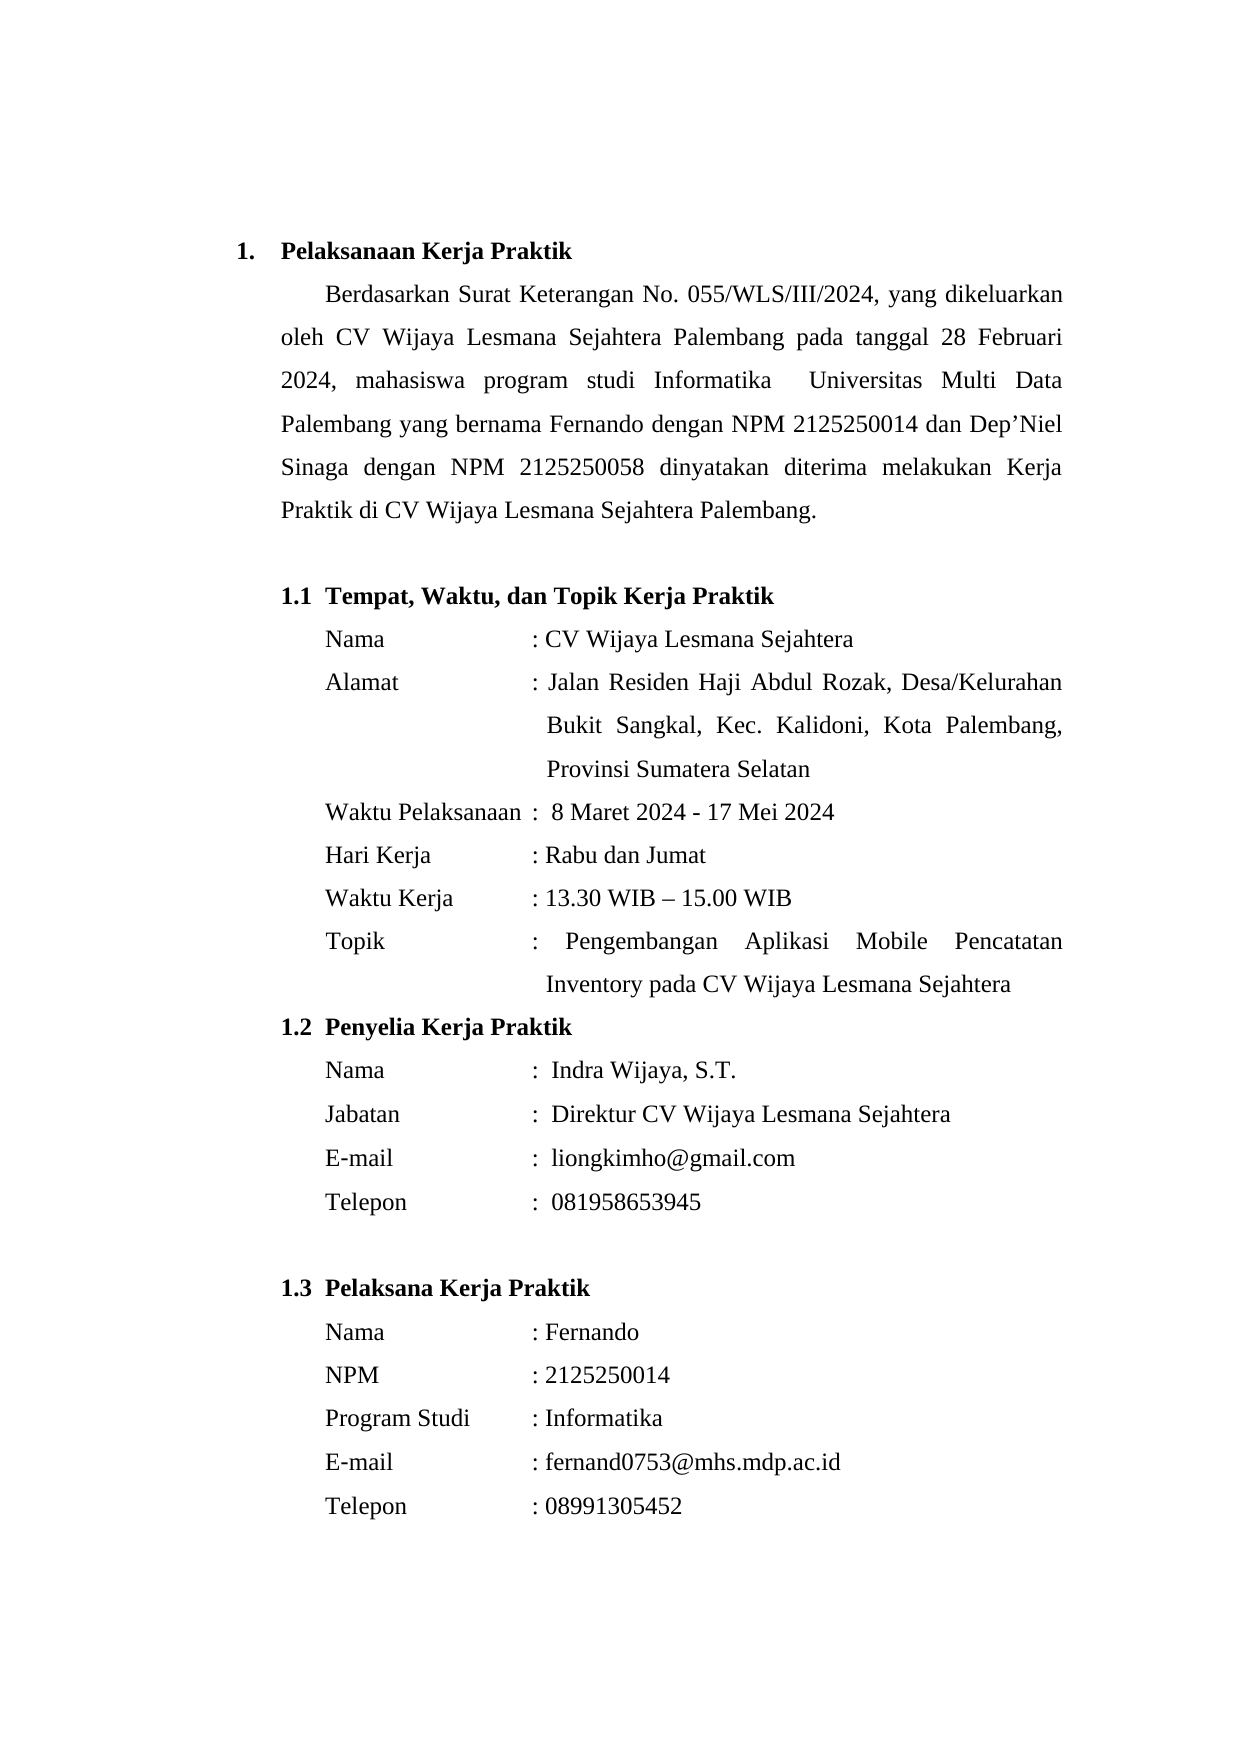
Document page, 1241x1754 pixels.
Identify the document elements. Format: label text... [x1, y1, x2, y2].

text Jabatan : Direktur CV Wijaya Lesmana Sejahtera [325, 1099, 1063, 1127]
text Waktu Pelaksanaan : 8 Maret 2024 - 17 Mei 2024 [325, 797, 1063, 826]
text Nama : Indra Wijaya, S.T. [325, 1056, 1063, 1084]
text Topik : Pengembangan Aplikasi Mobile Pencatatan Inventory pada CV Wijaya Lesmana Sejahtera [325, 926, 1063, 998]
text Program Studi : Informatika [325, 1403, 1063, 1432]
list Pelaksanaan Kerja Praktik [236, 236, 1063, 265]
list Tempat, Waktu, dan Topik Kerja Praktik [281, 581, 1063, 610]
text NPM : 2125250014 [325, 1360, 1063, 1388]
text Berdasarkan Surat Keterangan No. 055/WLS/III/2024, yang dikeluarkan oleh CV Wijaya Lesmana Sejahtera Palembang pada tanggal 28 Februari 2024, mahasiswa program studi Informatika Universitas Multi Data Palembang yang bernama Fernando dengan NPM 2125250014 dan Dep’Niel Sinaga dengan NPM 2125250058 dinyatakan diterima melakukan Kerja Praktik di CV Wijaya Lesmana Sejahtera Palembang. [281, 279, 1063, 524]
text Telepon : 081958653945 [325, 1187, 1063, 1216]
list Pelaksana Kerja Praktik [281, 1273, 1063, 1302]
text Nama : CV Wijaya Lesmana Sejahtera [325, 624, 1063, 653]
text Telepon : 08991305452 [325, 1491, 1063, 1520]
text E‐mail : fernand0753@mhs.mdp.ac.id [325, 1446, 1063, 1476]
list Penyelia Kerja Praktik [281, 1012, 1063, 1041]
text Nama : Fernando [325, 1317, 1063, 1345]
text Hari Kerja : Rabu dan Jumat [325, 840, 1063, 869]
text E‐mail : liongkimho@gmail.com [325, 1142, 1063, 1172]
text Waktu Kerja : 13.30 WIB – 15.00 WIB [325, 883, 1063, 912]
text Alamat : Jalan Residen Haji Abdul Rozak, Desa/Kelurahan Bukit Sangkal, Kec. Kalidoni, Kota Palembang, Provinsi Sumatera Selatan [325, 667, 1063, 782]
